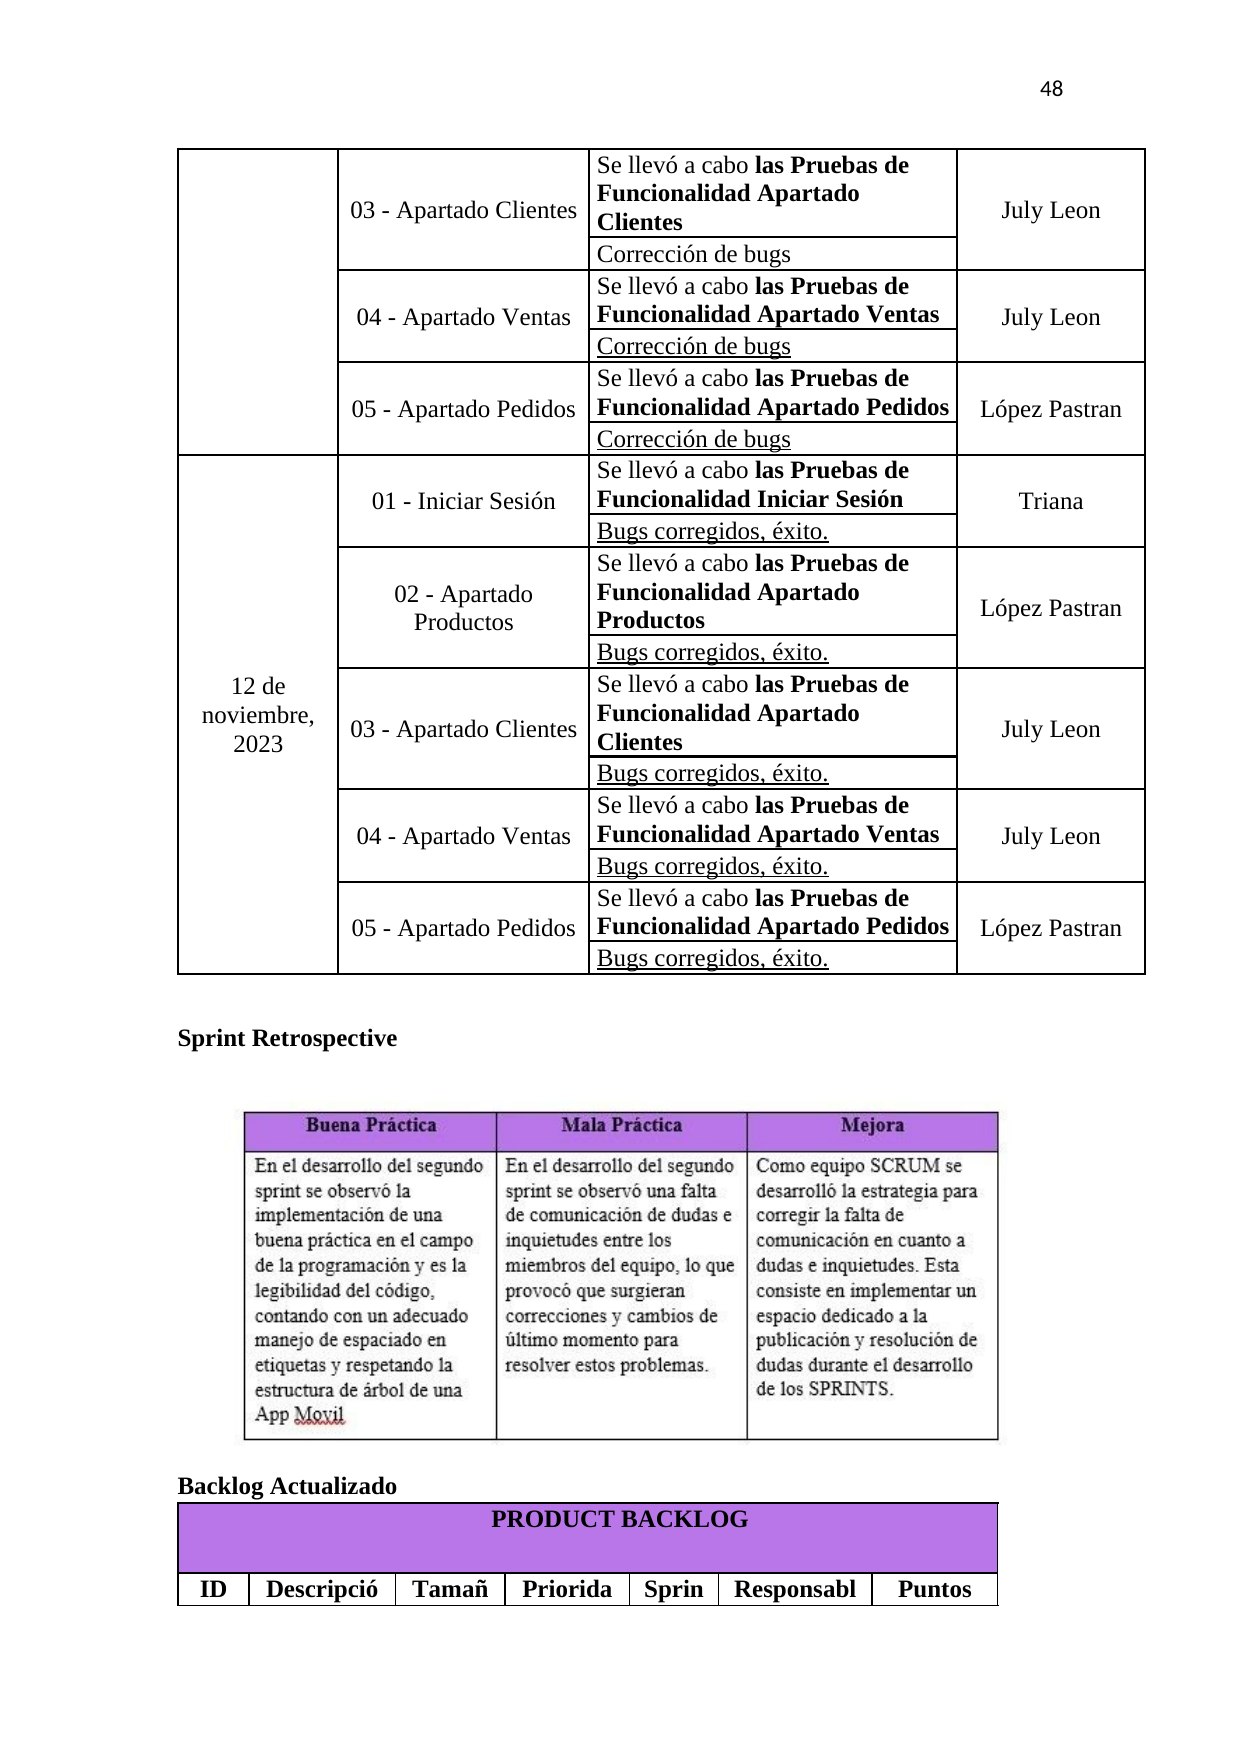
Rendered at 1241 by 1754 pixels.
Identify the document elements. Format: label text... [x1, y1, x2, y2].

table_cell Sprint [630, 1574, 718, 1605]
table_cell López Pastran [958, 883, 1144, 973]
table_cell López Pastran [958, 548, 1144, 667]
table_cell 05 - Apartado Pedidos [339, 363, 588, 453]
table_cell 03 - Apartado Clientes [339, 150, 588, 269]
table_cell Bugs corregidos, éxito. [590, 515, 956, 546]
table_cell Corrección de bugs [590, 423, 956, 453]
table_header PRODUCT BACKLOG [179, 1504, 997, 1572]
table_cell Corrección de bugs [590, 330, 956, 361]
subtitle Sprint Retrospective [177, 1023, 1063, 1052]
table_cell Bugs corregidos, éxito. [590, 758, 956, 788]
table_cell Triana [958, 456, 1144, 546]
table_cell 03 - Apartado Clientes [339, 669, 588, 788]
table_cell July Leon [958, 790, 1144, 881]
table_cell Tamaño [396, 1574, 504, 1605]
table_cell Puntos estimados [873, 1574, 997, 1605]
table_cell July Leon [958, 150, 1144, 269]
table_cell Corrección de bugs [590, 238, 956, 269]
table_cell 05 - Apartado Pedidos [339, 883, 588, 973]
table_cell July Leon [958, 669, 1144, 788]
table_cell Se llevó a cabo las Pruebas de Funcionalidad Apartado Ventas [590, 790, 956, 848]
subtitle Backlog Actualizado [177, 1471, 1063, 1500]
table_cell 04 - Apartado Ventas [339, 271, 588, 361]
picture [223, 1101, 1017, 1453]
table_cell Prioridad [506, 1574, 629, 1605]
table_cell Se llevó a cabo las Pruebas de Funcionalidad Iniciar Sesión [590, 456, 956, 513]
table_cell Se llevó a cabo las Pruebas de Funcionalidad Apartado Clientes [590, 669, 956, 755]
table_cell 12 de noviembre, 2023 [179, 456, 337, 973]
table_cell Bugs corregidos, éxito. [590, 850, 956, 881]
table_cell Se llevó a cabo las Pruebas de Funcionalidad Apartado Ventas [590, 271, 956, 328]
table_cell 02 - Apartado Productos [339, 548, 588, 667]
table_cell Bugs corregidos, éxito. [590, 636, 956, 667]
table_cell 01 - Iniciar Sesión [339, 456, 588, 546]
table_cell Se llevó a cabo las Pruebas de Funcionalidad Apartado Pedidos [590, 363, 956, 421]
table_cell Se llevó a cabo las Pruebas de Funcionalidad Apartado Productos [590, 548, 956, 634]
table_cell ID [179, 1574, 248, 1605]
table_cell Responsable [719, 1574, 871, 1605]
table_cell Bugs corregidos, éxito. [590, 942, 956, 973]
table_cell Se llevó a cabo las Pruebas de Funcionalidad Apartado Pedidos [590, 883, 956, 940]
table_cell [250, 1574, 395, 1605]
table_cell July Leon [958, 271, 1144, 361]
table_cell López Pastran [958, 363, 1144, 453]
table_cell Se llevó a cabo las Pruebas de Funcionalidad Apartado Clientes [590, 150, 956, 236]
table_cell 04 - Apartado Ventas [339, 790, 588, 881]
